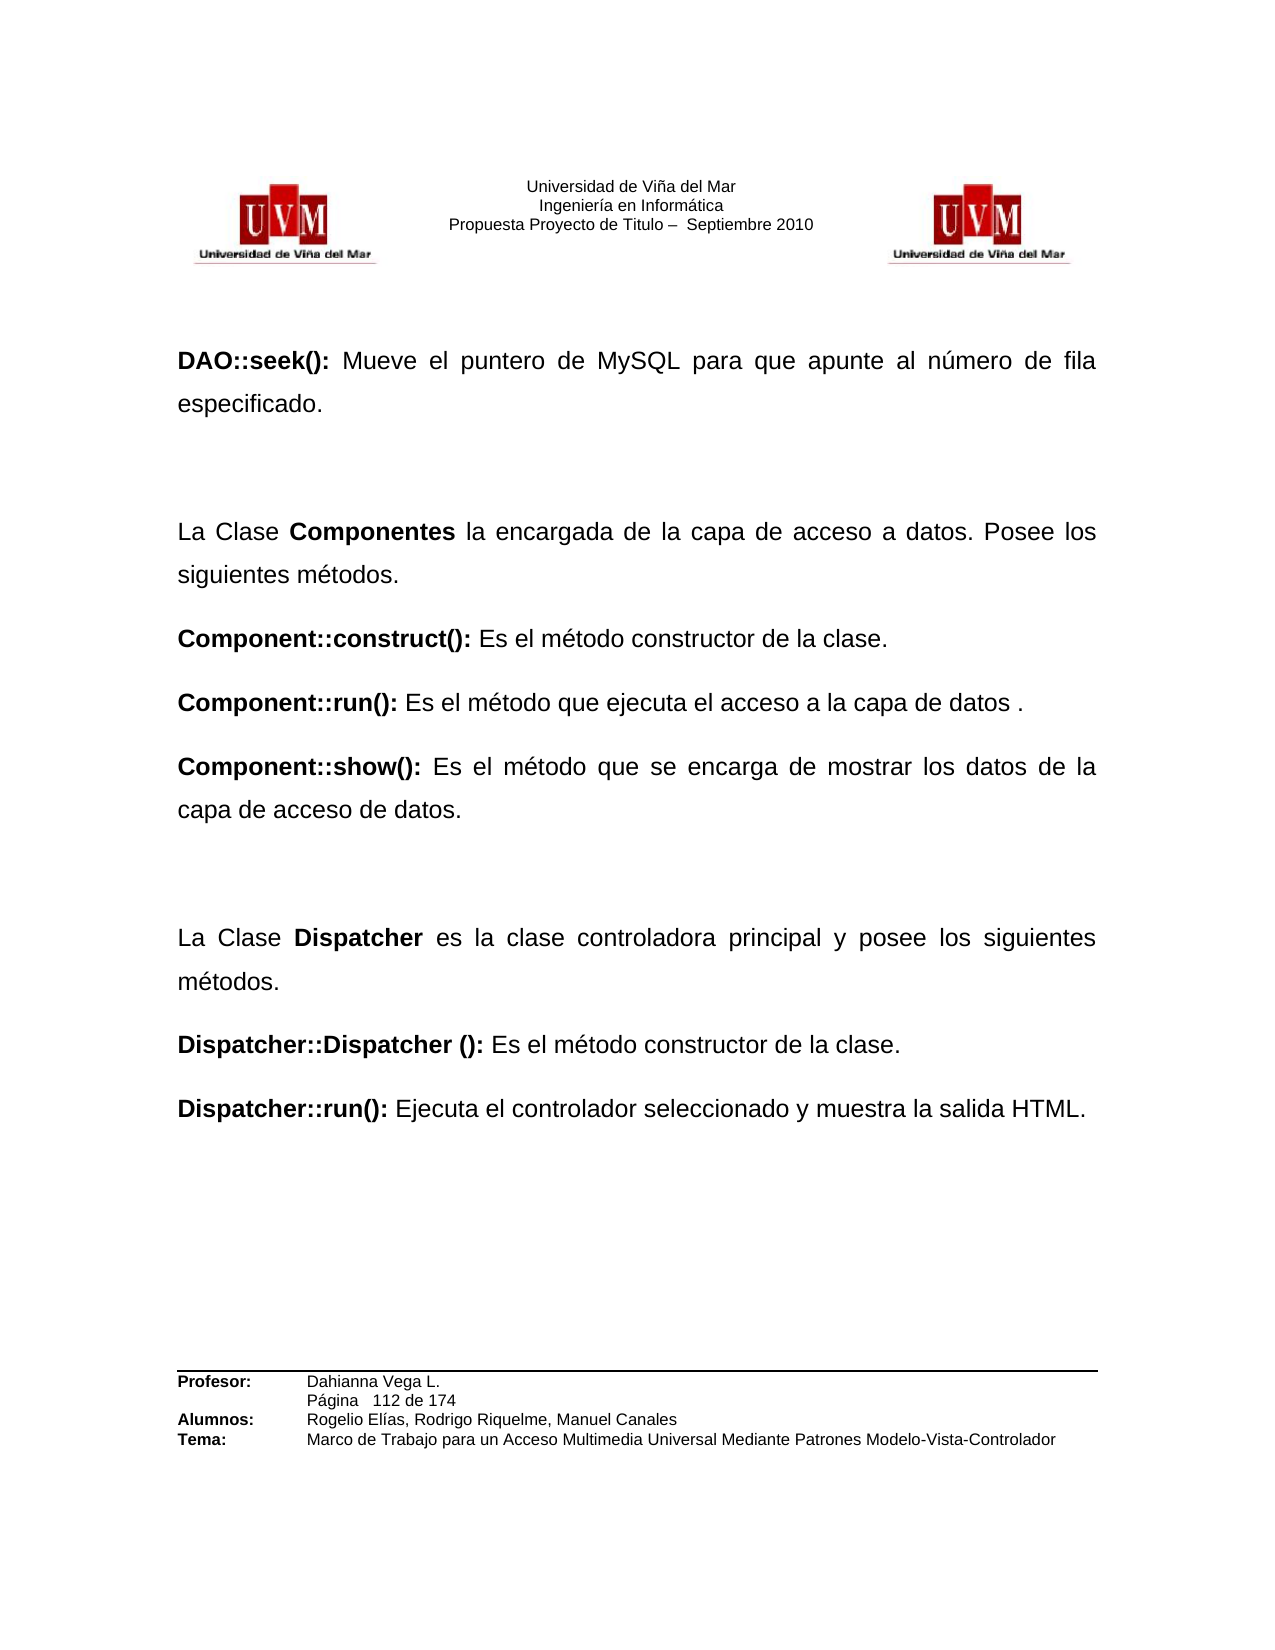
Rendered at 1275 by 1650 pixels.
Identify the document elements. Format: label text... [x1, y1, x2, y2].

text La Clase Componentes la encargada de la capa de acceso a datos. Posee los siguientes métodos. [177, 517, 1098, 589]
text DAO::seek(): Mueve el puntero de MySQL para que apunte al número de fila especificado. [177, 346, 1098, 418]
picture [871, 176, 1084, 267]
text Dispatcher::run(): Ejecuta el controlador seleccionado y muestra la salida HTML. [177, 1094, 1098, 1123]
text Component::show(): Es el método que se encarga de mostrar los datos de la capa de acceso de datos. [177, 752, 1098, 824]
text La Clase Dispatcher es la clase controladora principal y posee los siguientes métodos. [177, 923, 1098, 995]
picture [177, 176, 390, 267]
text Component::run(): Es el método que ejecuta el acceso a la capa de datos . [177, 688, 1098, 717]
text Component::construct(): Es el método constructor de la clase. [177, 624, 1098, 653]
text Dispatcher::Dispatcher (): Es el método constructor de la clase. [177, 1031, 1098, 1059]
